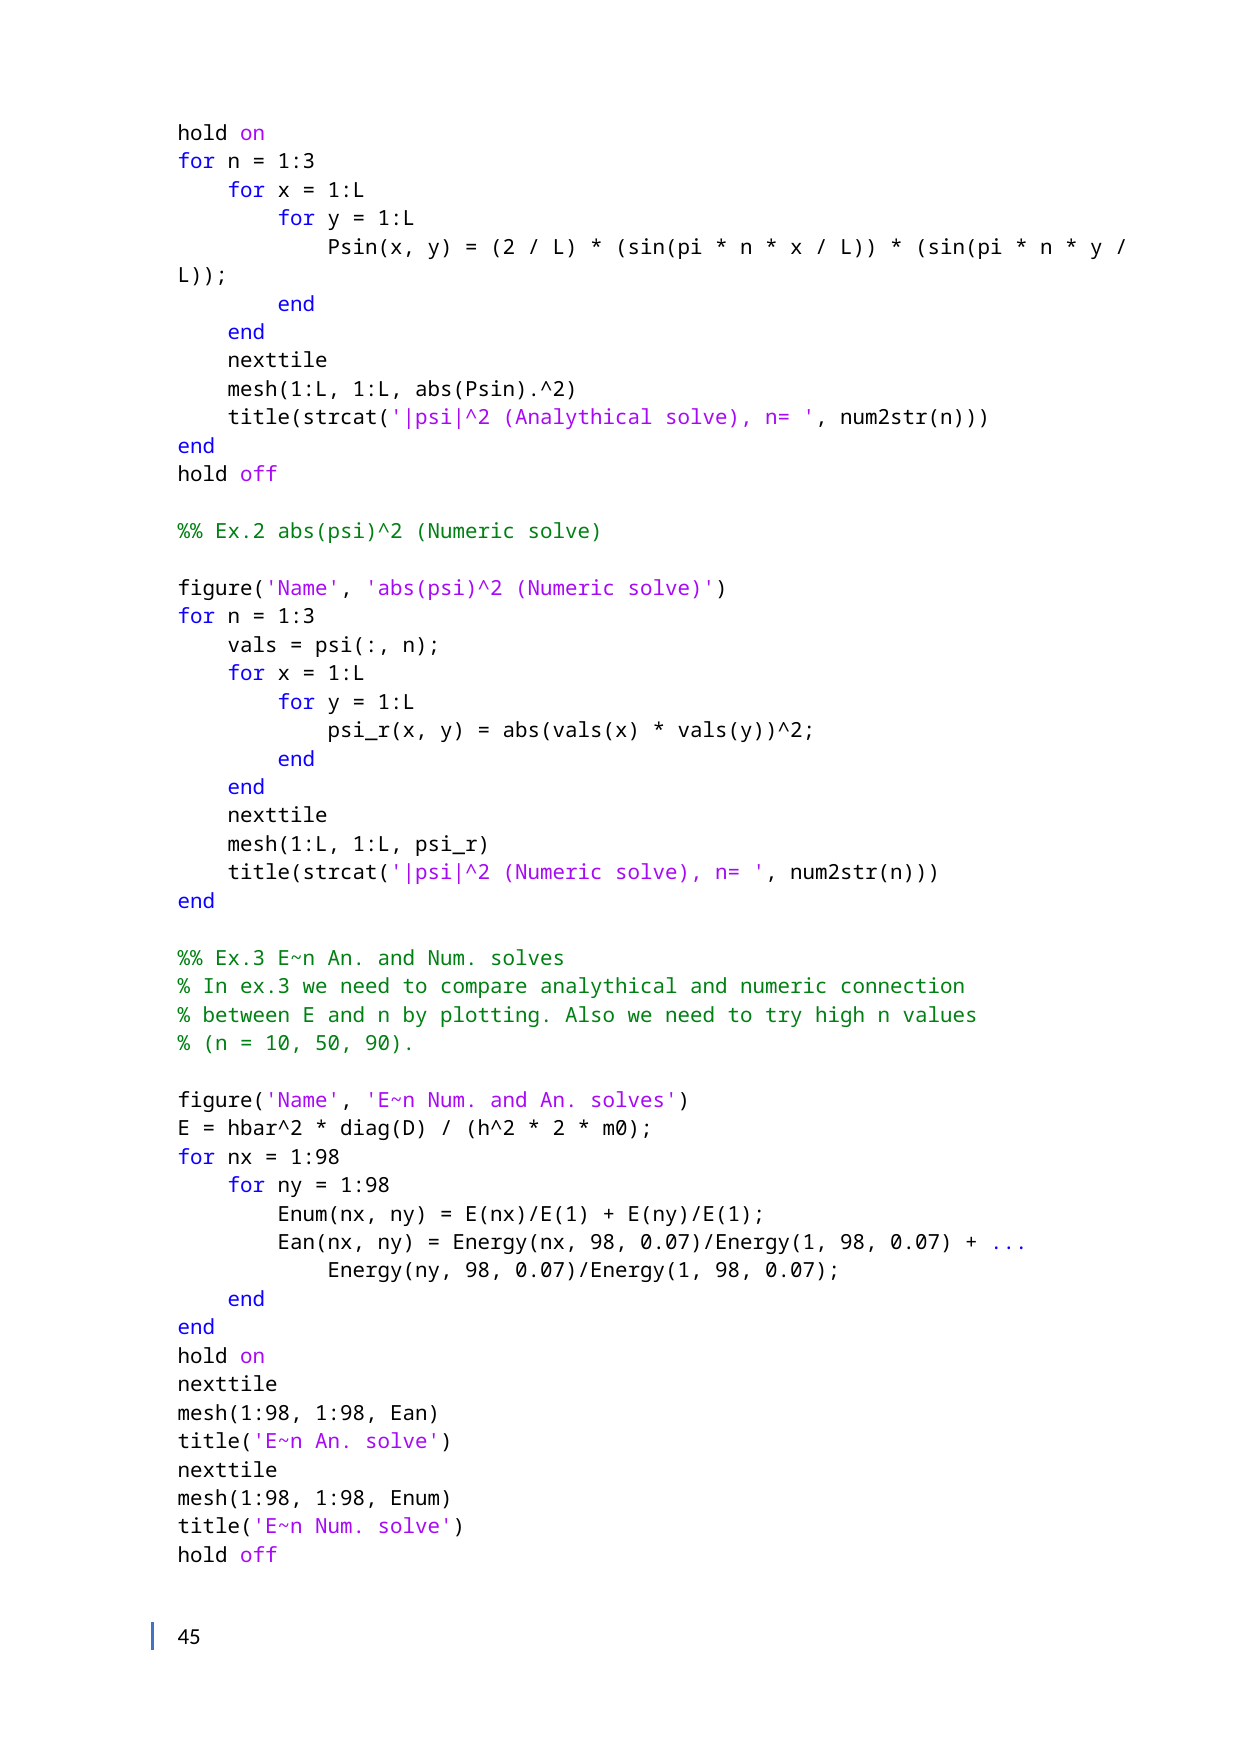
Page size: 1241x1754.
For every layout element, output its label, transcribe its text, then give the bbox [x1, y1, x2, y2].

text psi_r(x, y) = abs(vals(x) * vals(y))^2; [177, 715, 1152, 744]
text for y = 1:L [177, 203, 1152, 232]
text mesh(1:L, 1:L, psi_r) [177, 829, 1152, 857]
text hold on [177, 118, 1152, 147]
text for n = 1:3 [177, 147, 1152, 175]
text for y = 1:L [177, 687, 1152, 715]
text Psin(x, y) = (2 / L) * (sin(pi * n * x / L)) * (sin(pi * n * y / L)); [177, 232, 1152, 289]
text figure('Name', 'abs(psi)^2 (Numeric solve)') [177, 573, 1152, 602]
text end [177, 1312, 1152, 1341]
text nexttile [177, 346, 1152, 374]
text hold on [177, 1341, 1152, 1369]
text mesh(1:L, 1:L, abs(Psin).^2) [177, 374, 1152, 402]
text mesh(1:98, 1:98, Enum) [177, 1483, 1152, 1512]
text hold off [177, 1540, 1152, 1568]
text for x = 1:L [177, 658, 1152, 687]
text for ny = 1:98 [177, 1170, 1152, 1199]
text %% Ex.2 abs(psi)^2 (Numeric solve) [177, 516, 1152, 545]
text Ean(nx, ny) = Energy(nx, 98, 0.07)/Energy(1, 98, 0.07) + ... [177, 1227, 1152, 1256]
text title(strcat('|psi|^2 (Analythical solve), n= ', num2str(n))) [177, 402, 1152, 431]
text % (n = 10, 50, 90). [177, 1028, 1152, 1057]
text end [177, 1284, 1152, 1312]
text mesh(1:98, 1:98, Ean) [177, 1398, 1152, 1426]
text end [177, 317, 1152, 346]
text % between E and n by plotting. Also we need to try high n values [177, 1000, 1152, 1028]
text Energy(ny, 98, 0.07)/Energy(1, 98, 0.07); [177, 1256, 1152, 1284]
text end [177, 744, 1152, 772]
text for n = 1:3 [177, 602, 1152, 630]
text E = hbar^2 * diag(D) / (h^2 * 2 * m0); [177, 1113, 1152, 1142]
text title('E~n An. solve') [177, 1426, 1152, 1455]
text hold off [177, 459, 1152, 488]
text %% Ex.3 E~n An. and Num. solves [177, 943, 1152, 971]
text end [177, 772, 1152, 801]
text Enum(nx, ny) = E(nx)/E(1) + E(ny)/E(1); [177, 1199, 1152, 1227]
text nexttile [177, 1455, 1152, 1483]
text end [177, 289, 1152, 317]
text vals = psi(:, n); [177, 630, 1152, 658]
text title('E~n Num. solve') [177, 1512, 1152, 1540]
text end [177, 431, 1152, 459]
text figure('Name', 'E~n Num. and An. solves') [177, 1085, 1152, 1113]
text for x = 1:L [177, 175, 1152, 203]
text end [177, 886, 1152, 914]
text title(strcat('|psi|^2 (Numeric solve), n= ', num2str(n))) [177, 857, 1152, 886]
text nexttile [177, 1369, 1152, 1398]
text for nx = 1:98 [177, 1142, 1152, 1170]
text % In ex.3 we need to compare analythical and numeric connection [177, 971, 1152, 1000]
text nexttile [177, 801, 1152, 829]
